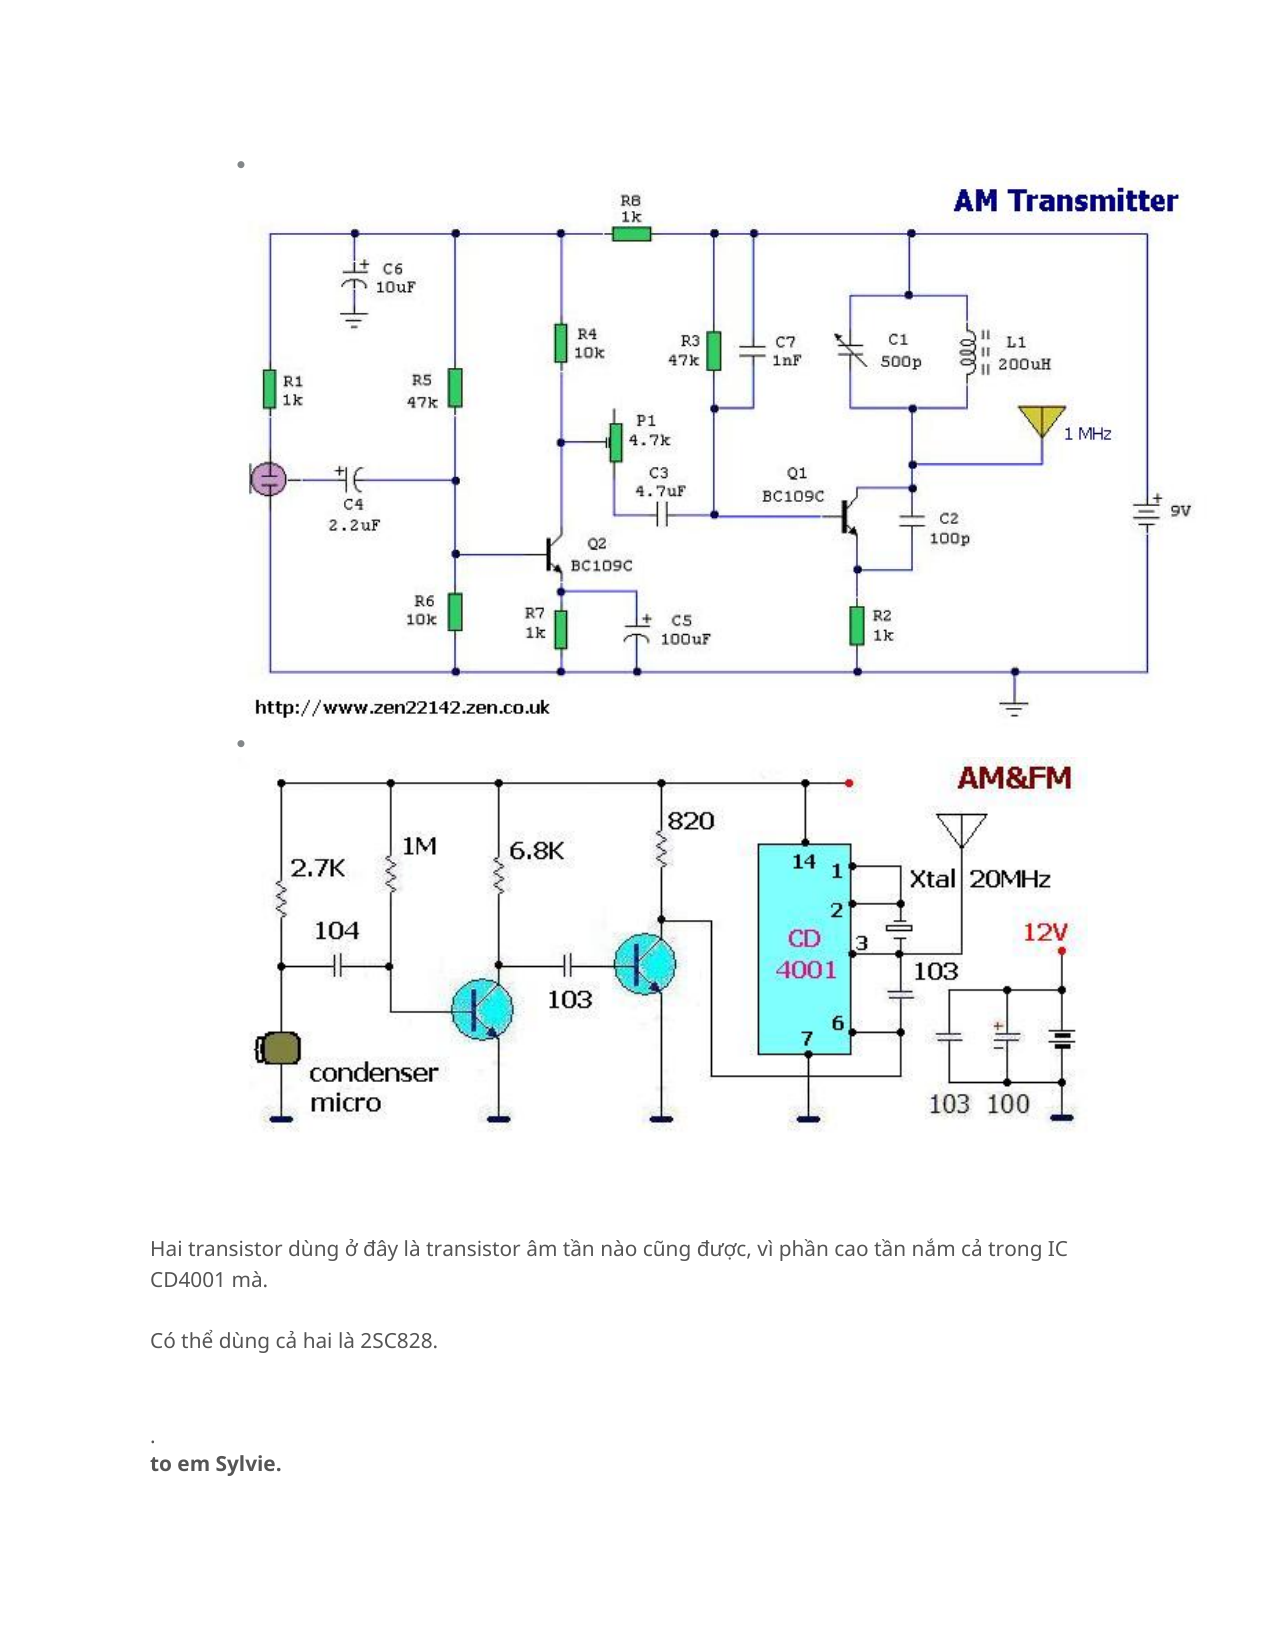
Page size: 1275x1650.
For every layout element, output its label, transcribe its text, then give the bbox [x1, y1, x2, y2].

text Hai transistor dùng ở đây là transistor âm tần nào cũng được, vì phần cao tần nắm cả trong IC CD4001 mà. Có thể dùng cả hai là 2SC828. [150, 1234, 1125, 1354]
text . to em Sylvie. 1/. Cuộn RFC : Em cứ hỏi cuộn dây 0,47mH. Nếu không tìm ra thì còn cách .... quấn vậy. [156, 1421, 1125, 1478]
picture [237, 757, 1088, 1140]
picture [237, 178, 1213, 729]
